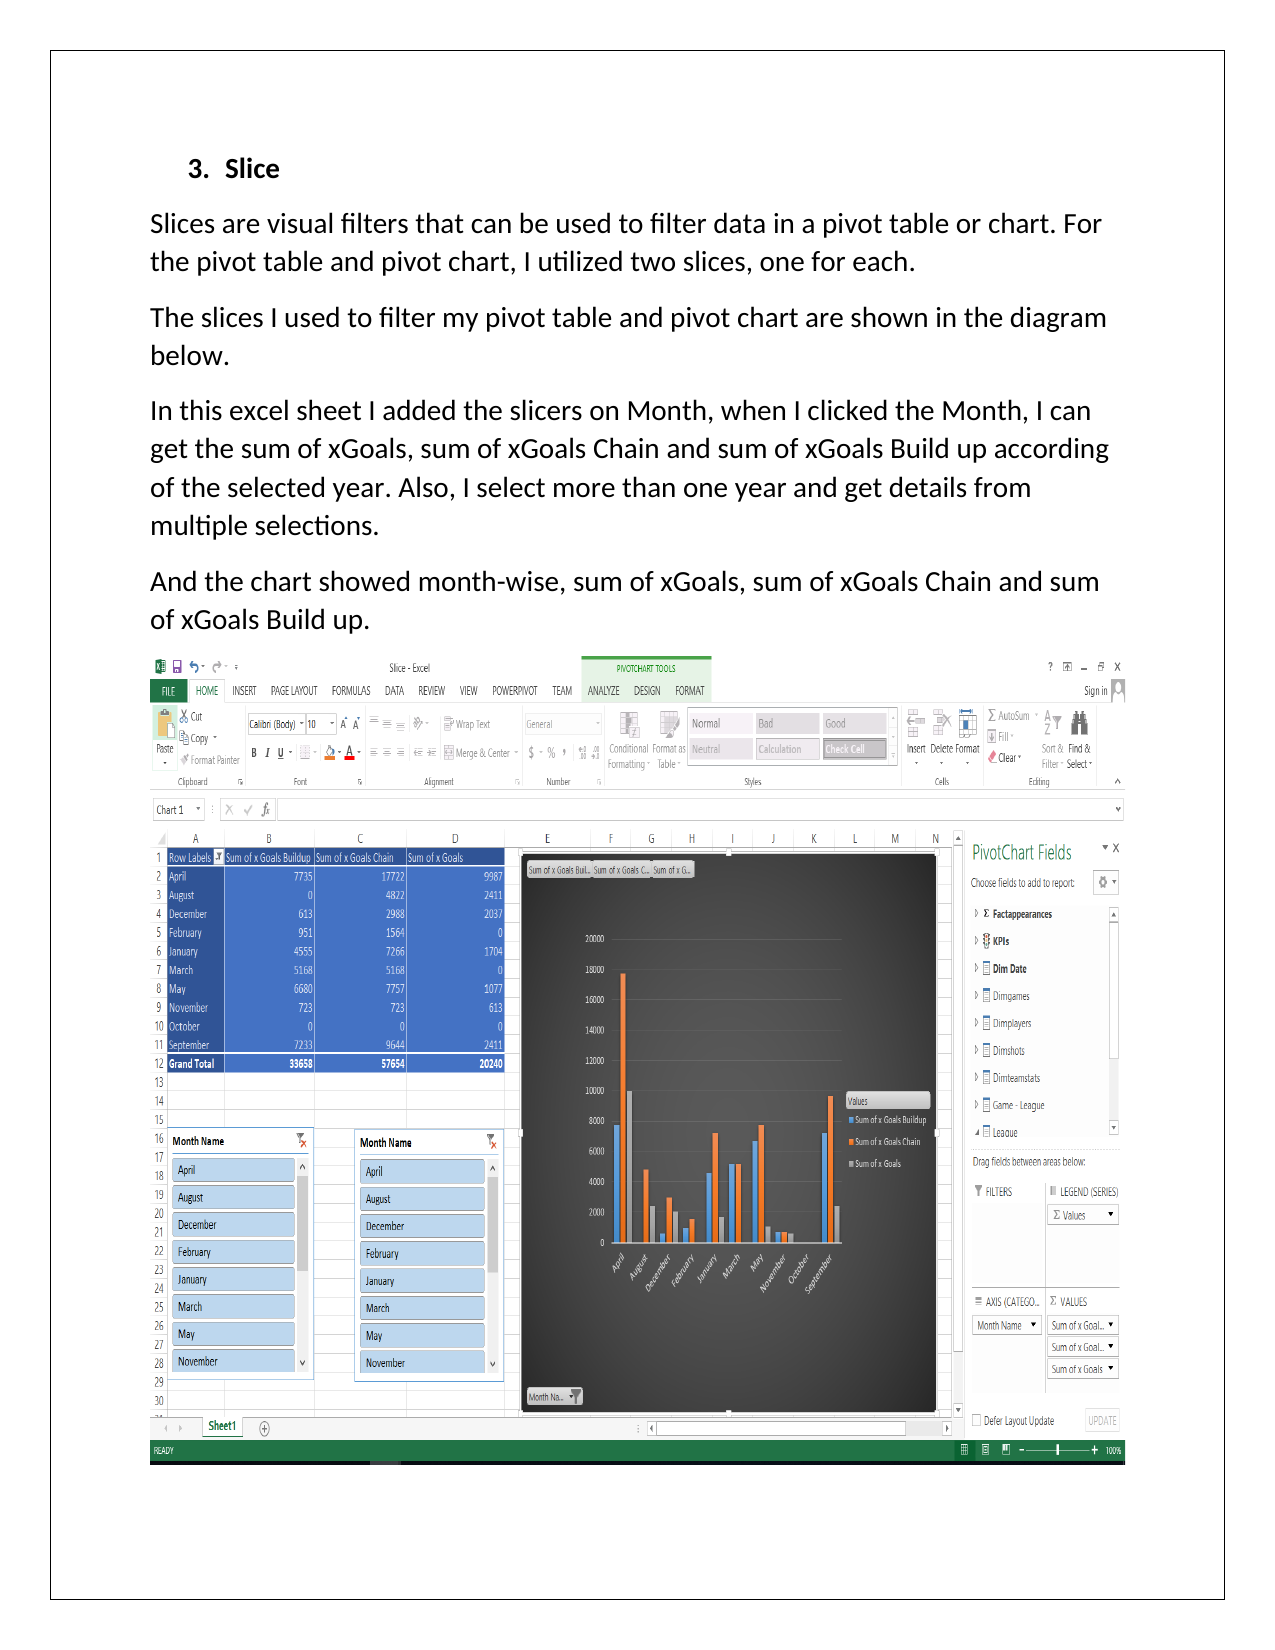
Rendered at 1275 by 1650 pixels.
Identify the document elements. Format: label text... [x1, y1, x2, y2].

text Slices are visual filters that can be used to filter data in a pivot table or chart. For the pivot table and pivot chart, I utilized two slices, one for each. [150, 205, 1125, 279]
picture [150, 656, 1125, 1465]
list Slice [187, 150, 1125, 186]
text The slices I used to filter my pivot table and pivot chart are shown in the diagram below. [150, 299, 1125, 373]
text And the chart showed month-wise, sum of xGoals, sum of xGoals Chain and sum of xGoals Build up. [150, 563, 1125, 637]
text In this excel sheet I added the slicers on Month, when I clicked the Month, I can get the sum of xGoals, sum of xGoals Chain and sum of xGoals Build up according of the selected year. Also, I select more than one year and get details from multiple selections. [150, 392, 1125, 543]
